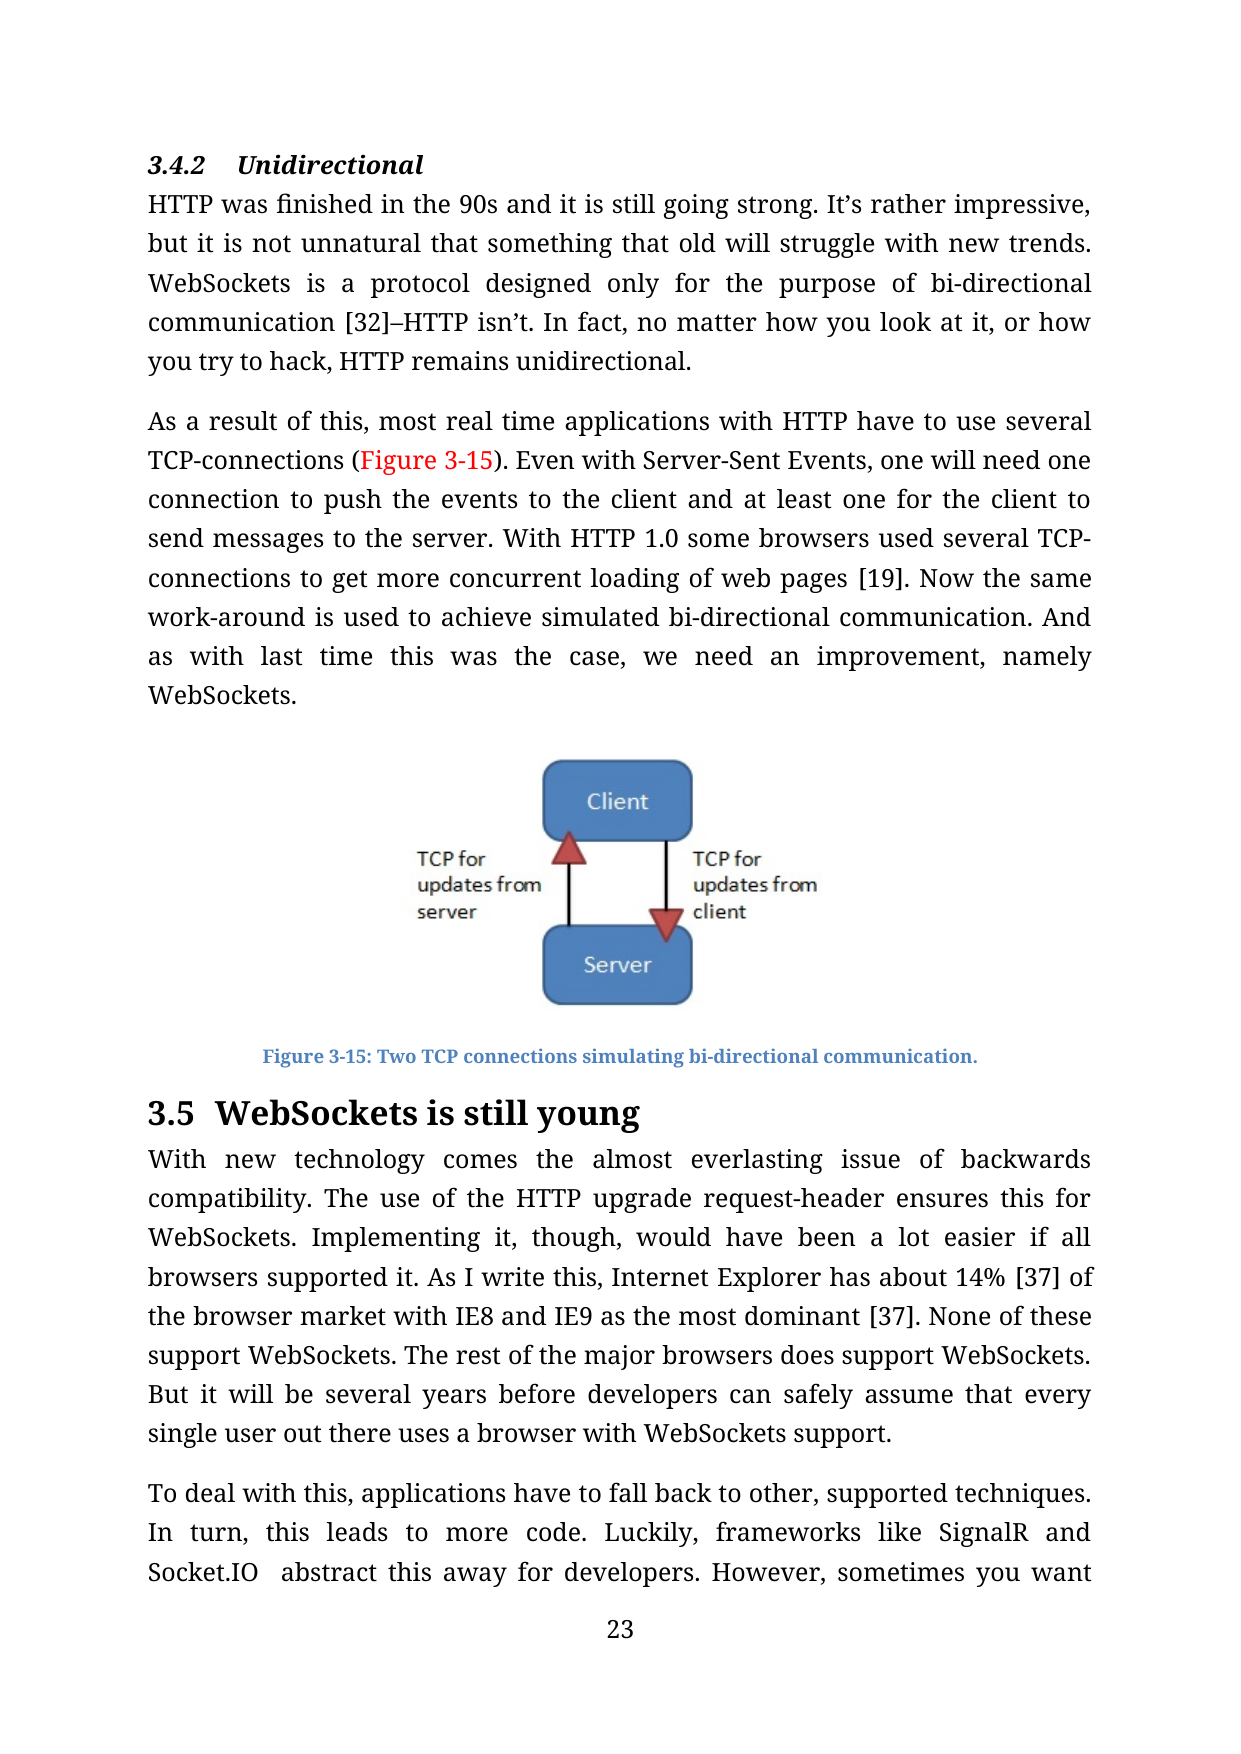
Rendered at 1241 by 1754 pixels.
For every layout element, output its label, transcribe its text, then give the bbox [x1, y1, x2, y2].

subtitle Unidirectional [148, 148, 1092, 182]
subtitle WebSockets is still young [148, 1089, 1092, 1135]
text With new technology comes the almost everlasting issue of backwards compatibility. The use of the HTTP upgrade request-header ensures this for WebSockets. Implementing it, though, would have been a lot easier if all browsers supported it. As I write this, Internet Explorer has about 14% [37] of the browser market with IE8 and IE9 as the most dominant [37]. None of these support WebSockets. The rest of the major browsers does support WebSockets. But it will be several years before developers can safely assume that every single user out there uses a browser with WebSockets support. [148, 1142, 1092, 1450]
text HTTP was finished in the 90s and it is still going strong. It’s rather impressive, but it is not unnatural that something that old will struggle with new trends. WebSockets is a protocol designed only for the purpose of bi-directional communication [32]–HTTP isn’t. In fact, no matter how you look at it, or how you try to hack, HTTP remains unidirectional. [148, 187, 1092, 378]
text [148, 1476, 1092, 1588]
picture [398, 737, 842, 1018]
